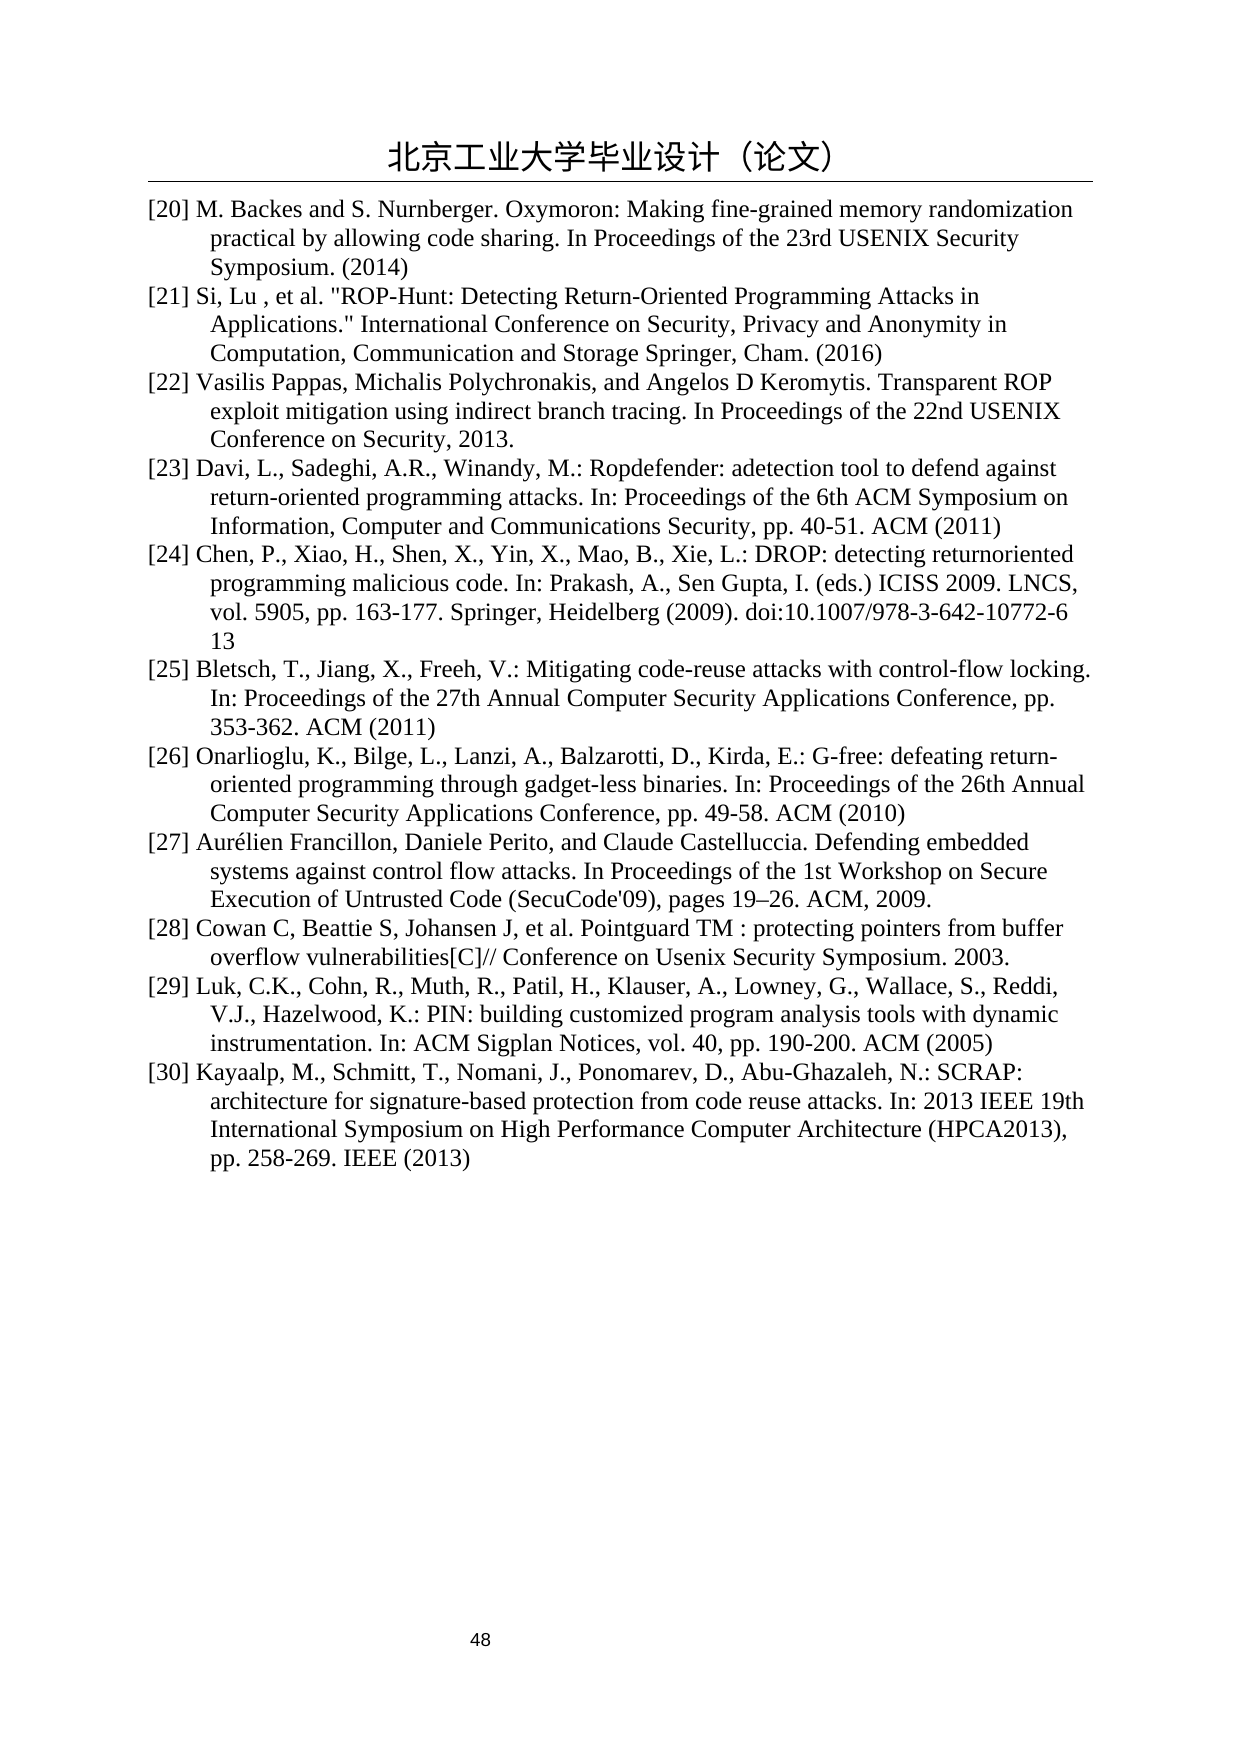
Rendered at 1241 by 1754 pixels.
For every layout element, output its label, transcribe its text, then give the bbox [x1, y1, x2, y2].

list Bletsch, T., Jiang, X., Freeh, V.: Mitigating code-reuse attacks with control-flow locking. In: Proceedings of the 27th Annual Computer Security Applications Conference, pp. 353-362. ACM (2011) [148, 654, 1093, 741]
list Si, Lu , et al. "ROP-Hunt: Detecting Return-Oriented Programming Attacks in Applications." International Conference on Security, Privacy and Anonymity in Computation, Communication and Storage Springer, Cham. (2016) [148, 281, 1093, 367]
list Onarlioglu, K., Bilge, L., Lanzi, A., Balzarotti, D., Kirda, E.: G-free: defeating return-oriented programming through gadget-less binaries. In: Proceedings of the 26th Annual Computer Security Applications Conference, pp. 49-58. ACM (2010) [148, 741, 1093, 827]
list Kayaalp, M., Schmitt, T., Nomani, J., Ponomarev, D., Abu-Ghazaleh, N.: SCRAP: architecture for signature-based protection from code reuse attacks. In: 2013 IEEE 19th International Symposium on High Performance Computer Architecture (HPCA2013), pp. 258-269. IEEE (2013) [148, 1057, 1093, 1172]
list M. Backes and S. Nurnberger. Oxymoron: Making fine-grained memory randomization practical by allowing code sharing. In Proceedings of the 23rd USENIX Security Symposium. (2014) [148, 194, 1093, 281]
list Chen, P., Xiao, H., Shen, X., Yin, X., Mao, B., Xie, L.: DROP: detecting returnoriented programming malicious code. In: Prakash, A., Sen Gupta, I. (eds.) ICISS 2009. LNCS, vol. 5905, pp. 163-177. Springer, Heidelberg (2009). doi:10.1007/978-3-642-10772-6 13 [148, 539, 1093, 654]
list Davi, L., Sadeghi, A.R., Winandy, M.: Ropdefender: adetection tool to defend against return-oriented programming attacks. In: Proceedings of the 6th ACM Symposium on Information, Computer and Communications Security, pp. 40-51. ACM (2011) [148, 453, 1093, 539]
list Cowan C, Beattie S, Johansen J, et al. Pointguard TM : protecting pointers from buffer overflow vulnerabilities[C]// Conference on Usenix Security Symposium. 2003. [148, 913, 1093, 971]
list Aurélien Francillon, Daniele Perito, and Claude Castelluccia. Defending embedded systems against control flow attacks. In Proceedings of the 1st Workshop on Secure Execution of Untrusted Code (SecuCode'09), pages 19–26. ACM, 2009. [148, 827, 1093, 913]
list Luk, C.K., Cohn, R., Muth, R., Patil, H., Klauser, A., Lowney, G., Wallace, S., Reddi, V.J., Hazelwood, K.: PIN: building customized program analysis tools with dynamic instrumentation. In: ACM Sigplan Notices, vol. 40, pp. 190-200. ACM (2005) [148, 971, 1093, 1057]
list Vasilis Pappas, Michalis Polychronakis, and Angelos D Keromytis. Transparent ROP exploit mitigation using indirect branch tracing. In Proceedings of the 22nd USENIX Conference on Security, 2013. [148, 367, 1093, 453]
